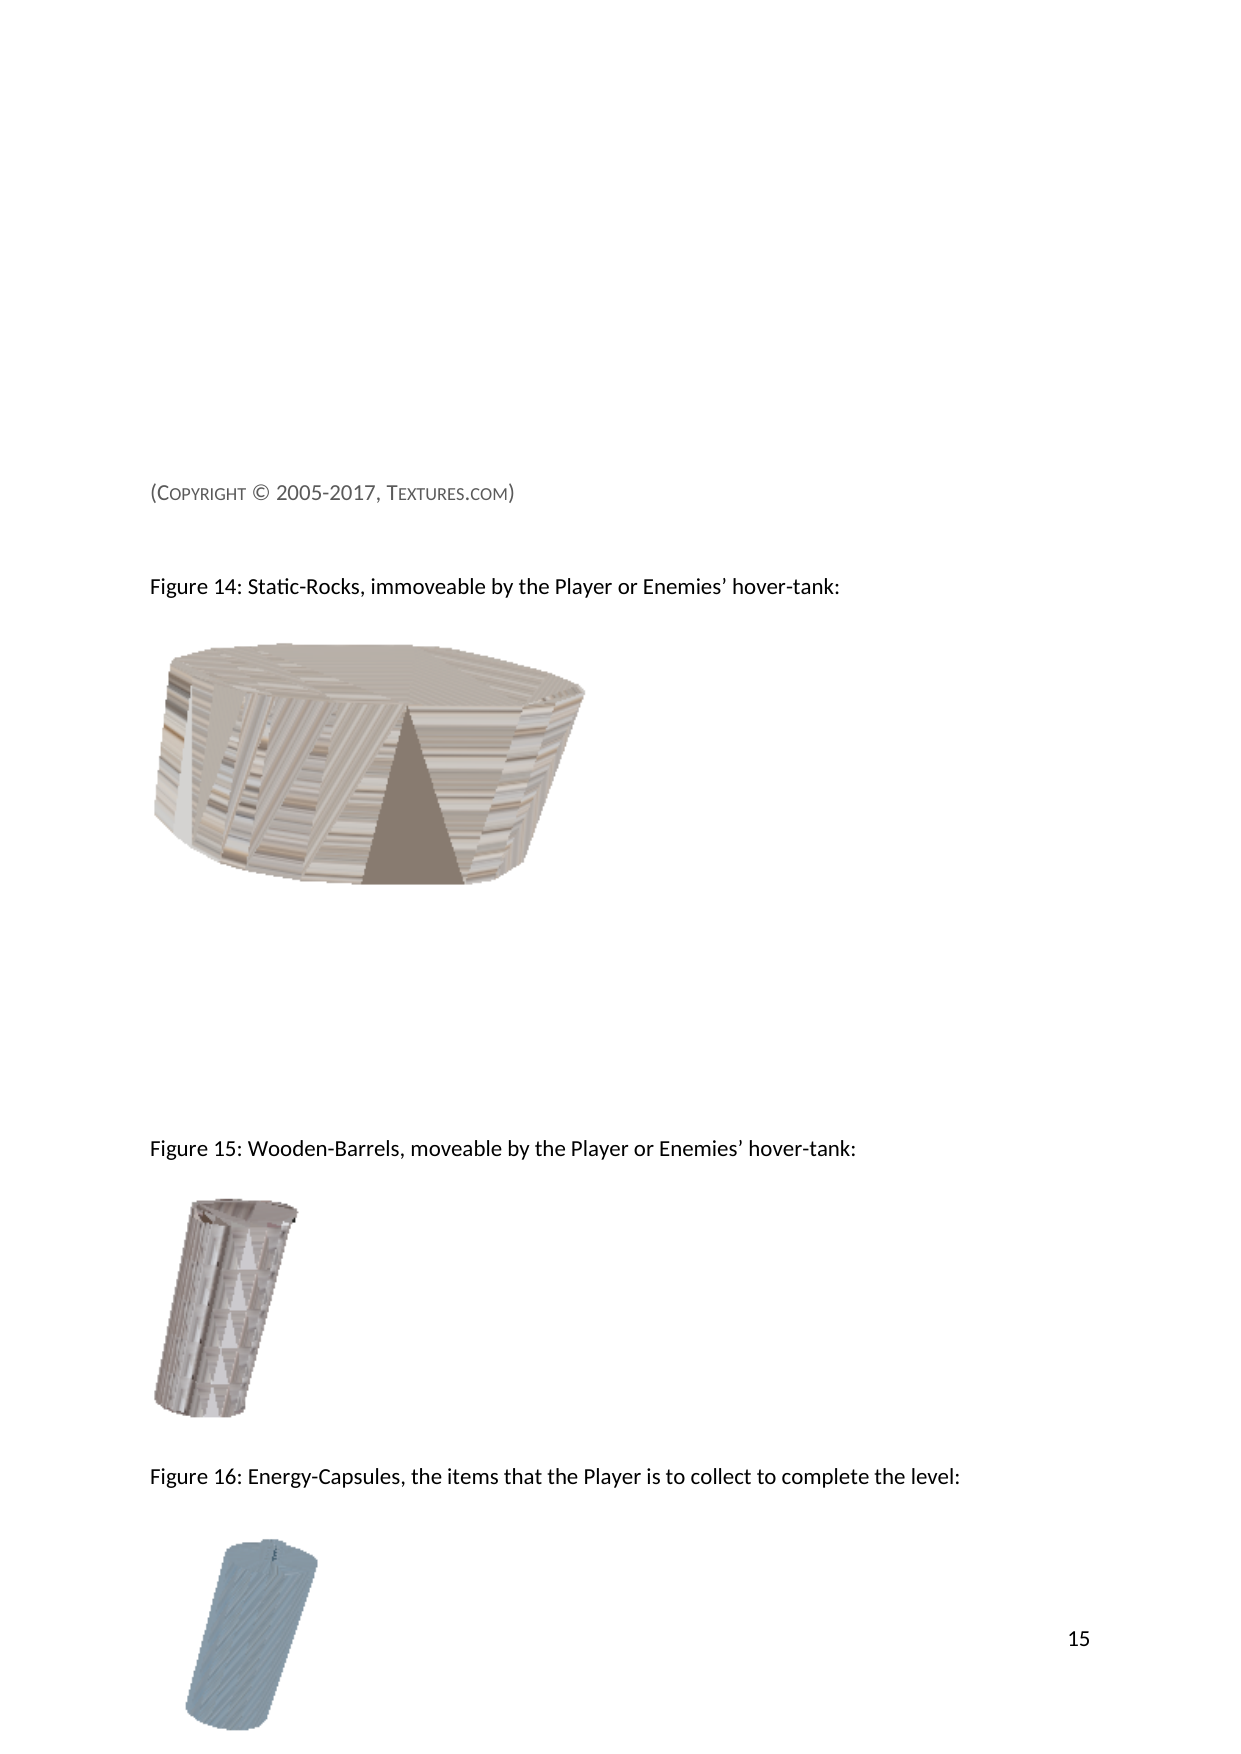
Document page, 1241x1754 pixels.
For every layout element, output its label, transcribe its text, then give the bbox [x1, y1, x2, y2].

picture [150, 620, 589, 888]
picture [150, 1182, 305, 1427]
text (Copyright © 2005-2017, Textures.com) [150, 478, 1090, 506]
text Figure 14: Static-Rocks, immoveable by the Player or Enemies’ hover-tank: [150, 572, 1090, 600]
text Figure 15: Wooden-Barrels, moveable by the Player or Enemies’ hover-tank: [150, 1134, 1090, 1162]
text Figure 16: Energy-Capsules, the items that the Player is to collect to complete the level: [150, 1462, 1090, 1491]
picture [150, 1491, 335, 1754]
